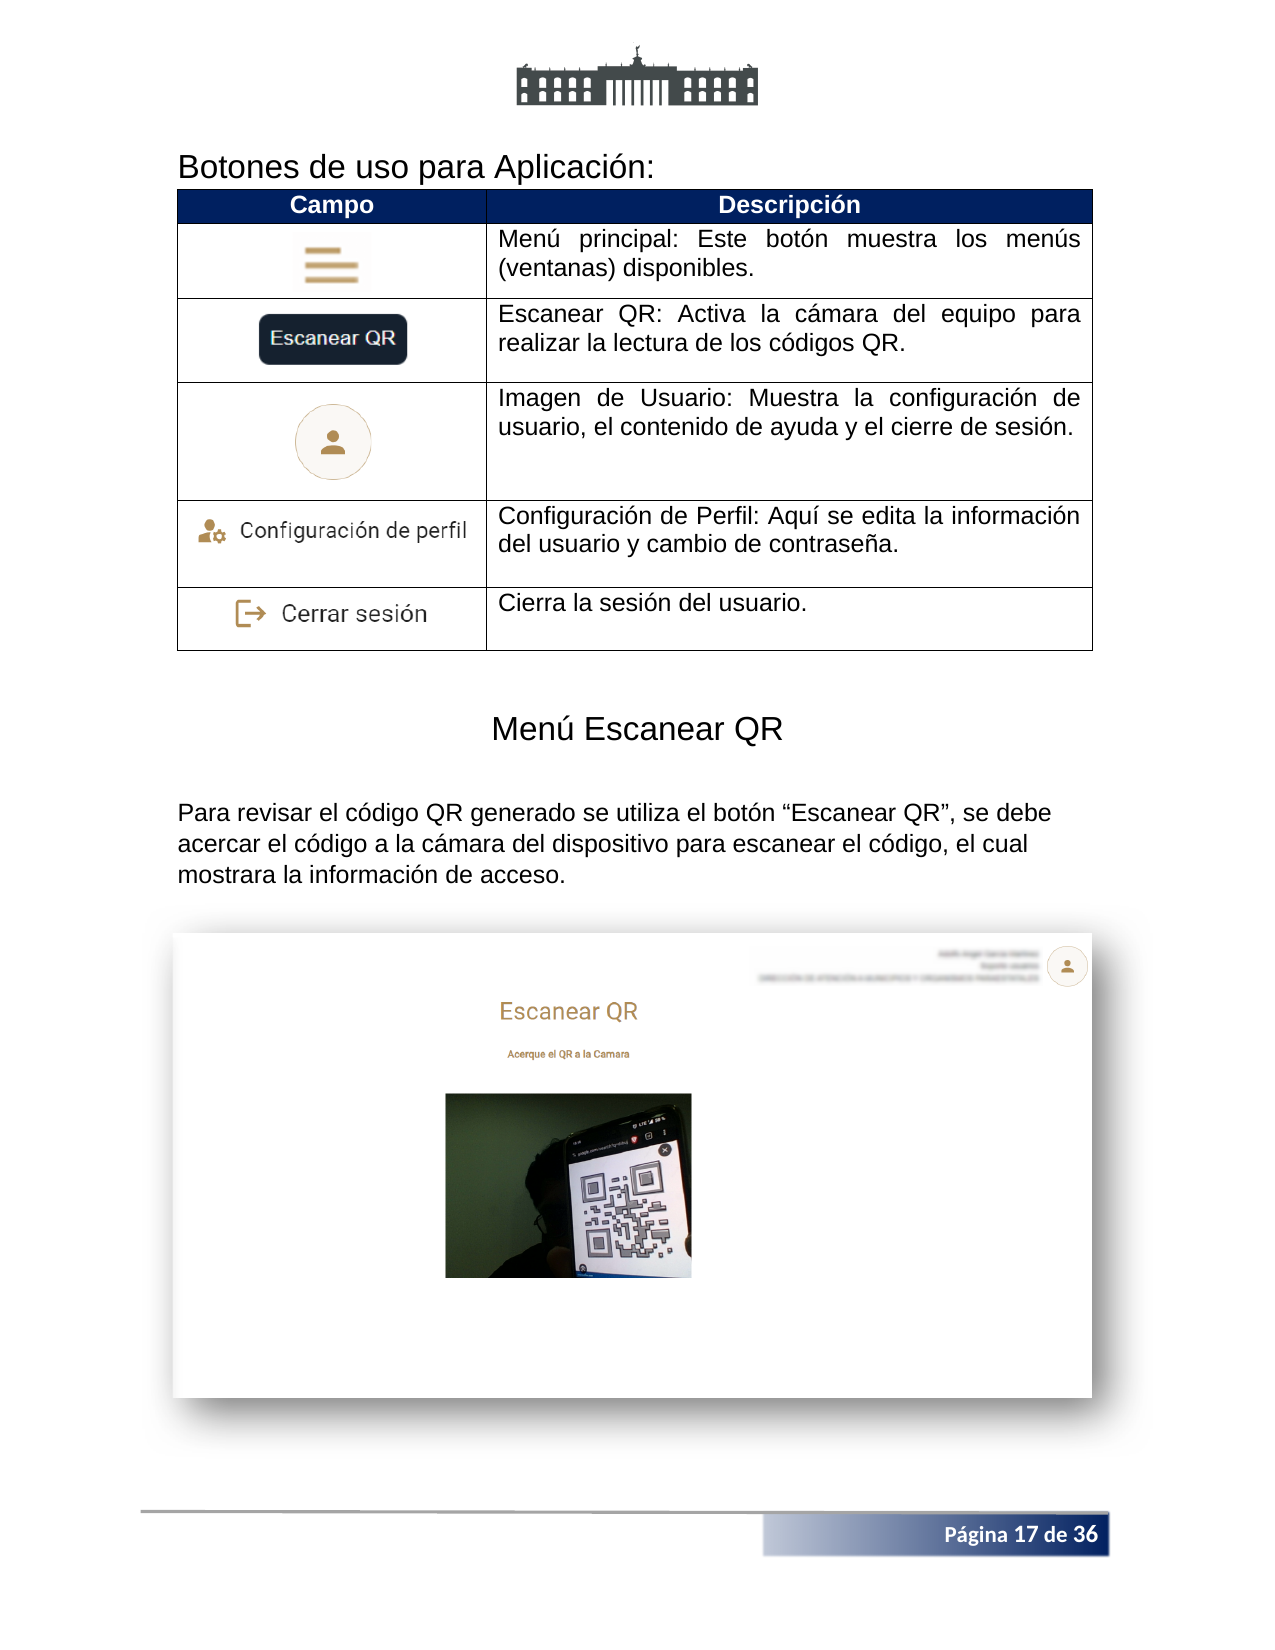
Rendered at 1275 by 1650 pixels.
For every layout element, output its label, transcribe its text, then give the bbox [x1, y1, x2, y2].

subtitle Botones de uso para Aplicación: [177, 148, 1098, 186]
table_cell [178, 588, 486, 650]
picture [172, 933, 1092, 1398]
text Para revisar el código QR generado se utiliza el botón “Escanear QR”, se debe acercar el código a la cámara del dispositivo para escanear el código, el cual mostrara la información de acceso. [177, 798, 1098, 889]
picture [252, 307, 412, 372]
table_cell Escanear QR: Activa la cámara del equipo para realizar la lectura de los códigos QR. [487, 299, 1092, 382]
picture [191, 506, 473, 553]
picture [230, 594, 434, 640]
table_cell [178, 501, 486, 587]
table_header Descripción [487, 190, 1092, 223]
table_cell [178, 224, 486, 298]
table_cell Configuración de Perfil: Aquí se edita la información del usuario y cambio de contraseña. [487, 501, 1092, 587]
picture [292, 389, 372, 490]
table_header Campo [178, 190, 486, 223]
picture [515, 42, 760, 120]
table_cell Menú principal: Este botón muestra los menús (ventanas) disponibles. [487, 224, 1092, 298]
table_cell Cierra la sesión del usuario. [487, 588, 1092, 650]
table_cell [178, 383, 486, 499]
picture [292, 232, 372, 292]
subtitle Menú Escanear QR [177, 709, 1098, 748]
table_cell [178, 299, 486, 382]
table_cell Imagen de Usuario: Muestra la configuración de usuario, el contenido de ayuda y el cierre de sesión. [487, 383, 1092, 499]
